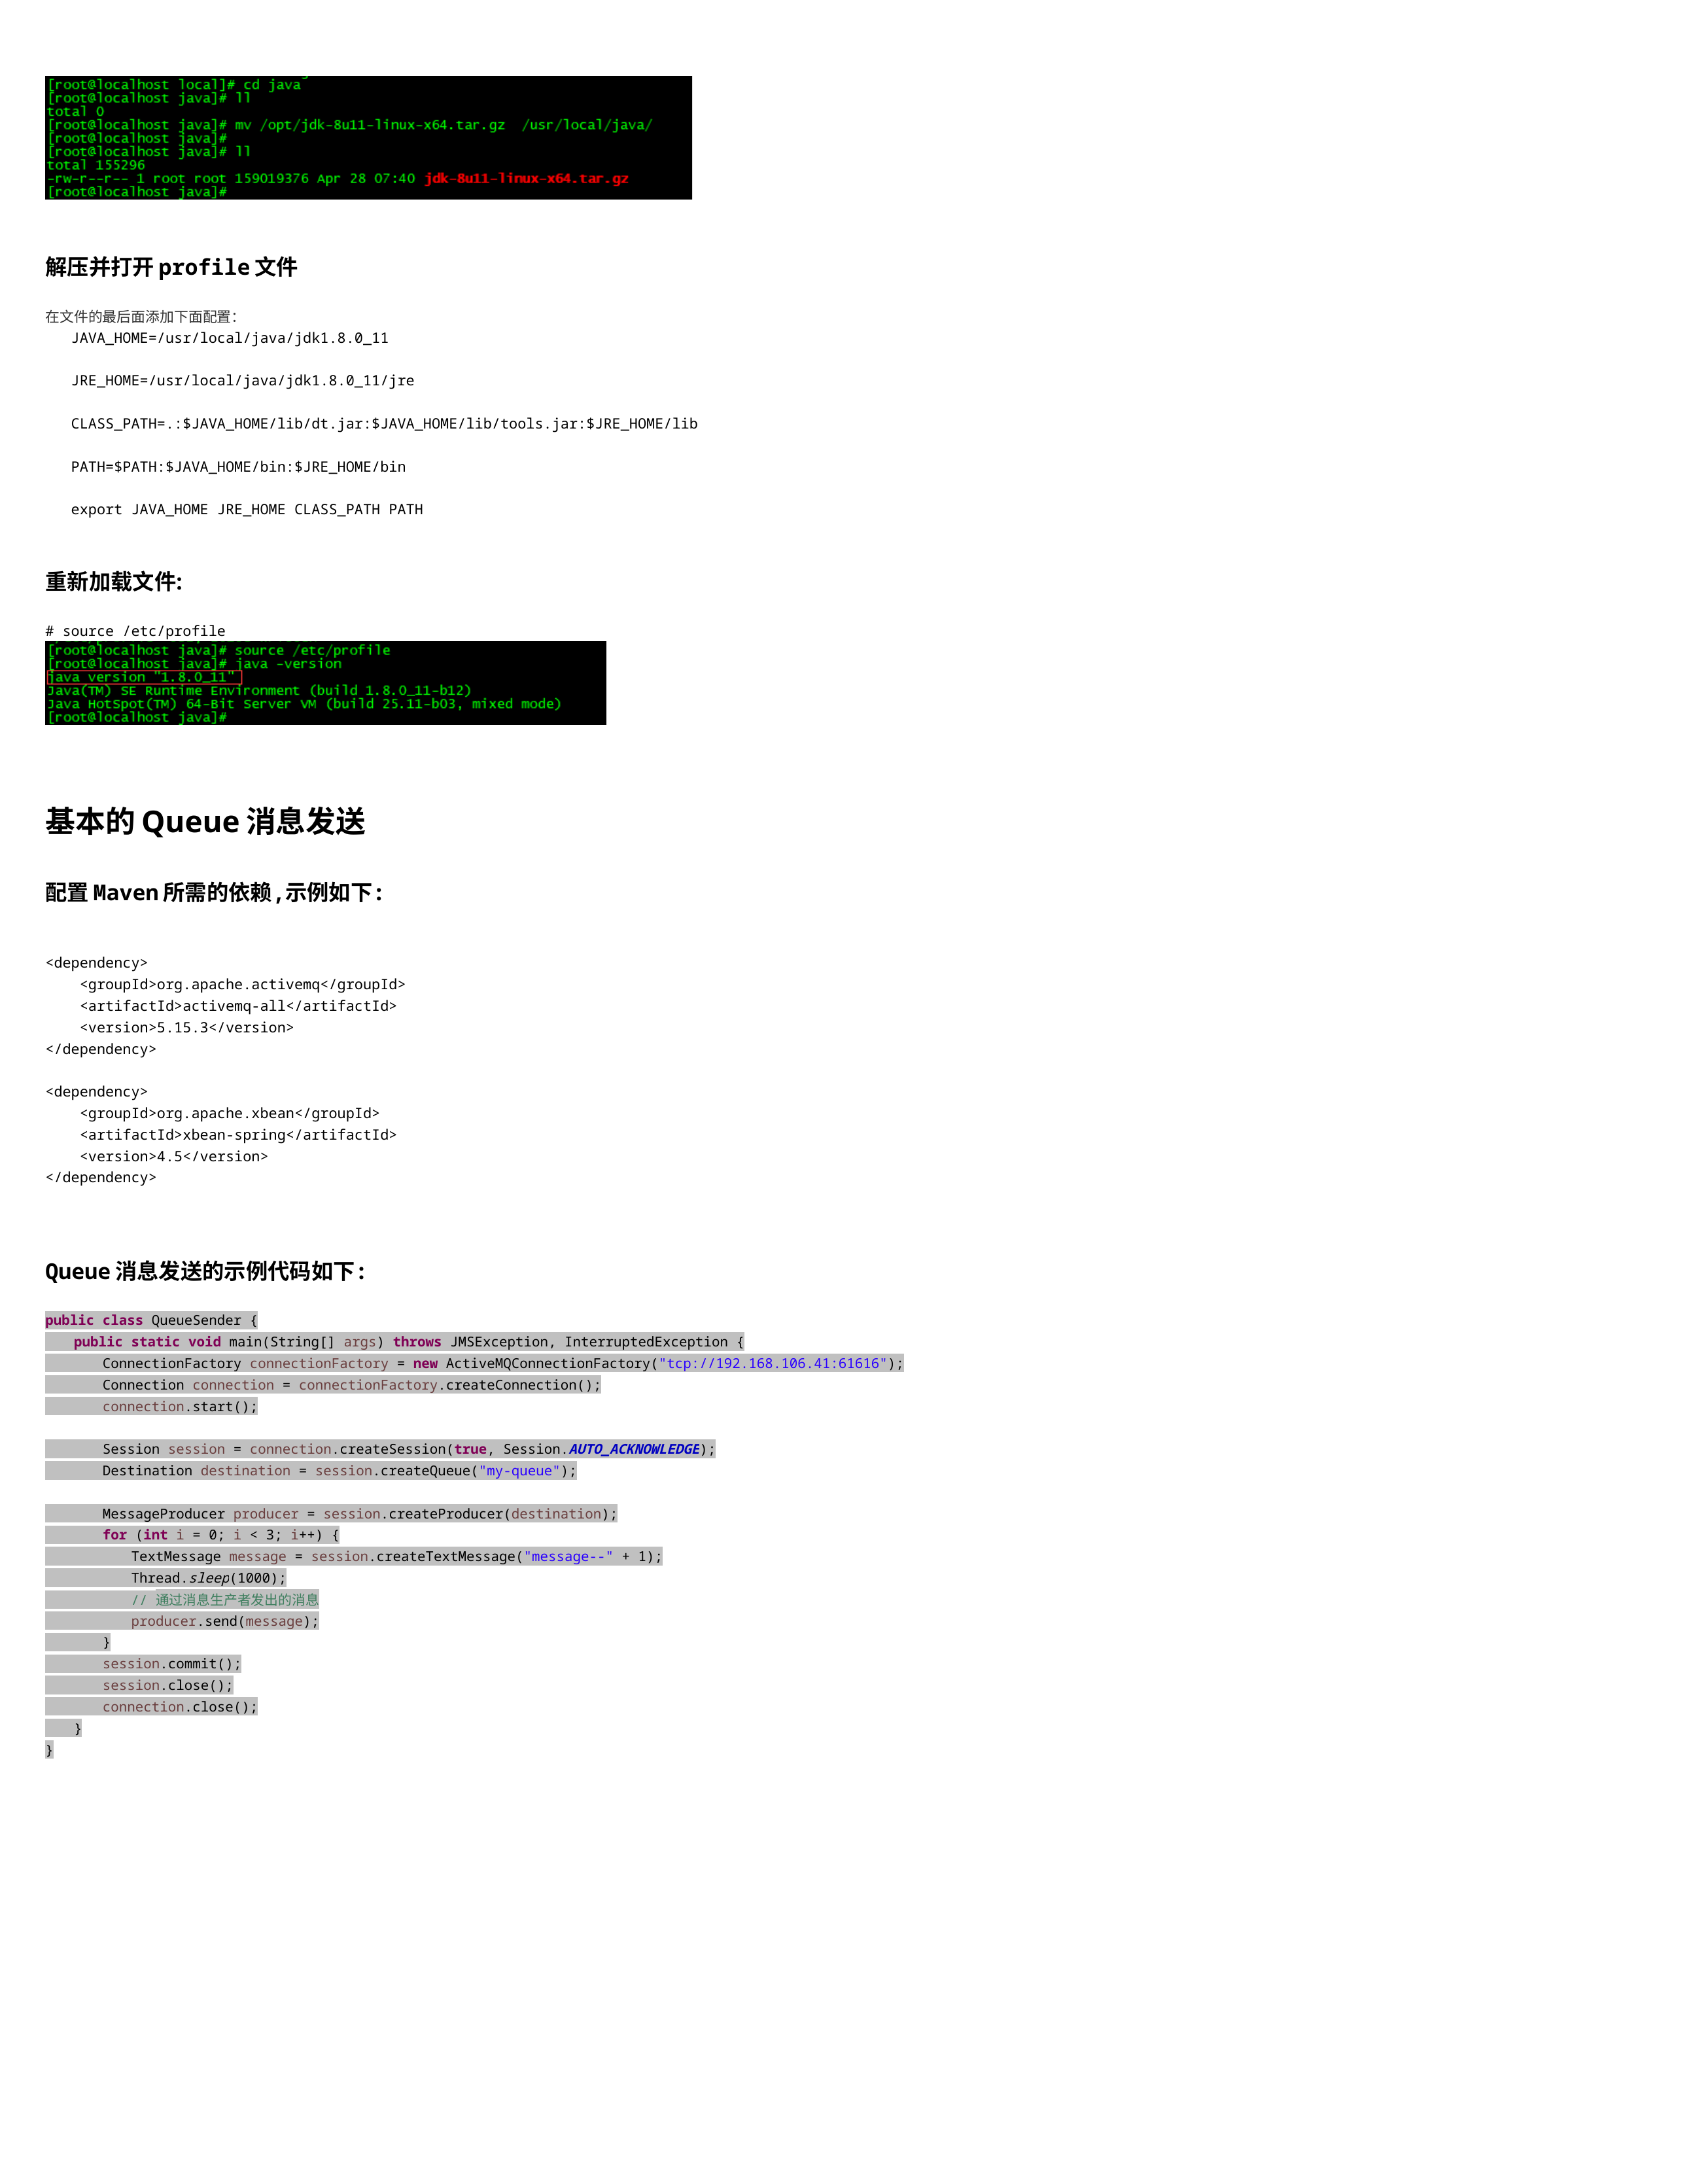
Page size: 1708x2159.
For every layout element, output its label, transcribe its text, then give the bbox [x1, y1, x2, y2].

text producer.send(message); [45, 1610, 1662, 1631]
text JAVA_HOME=/usr/local/java/jdk1.8.0_11 [45, 326, 1662, 348]
text JRE_HOME=/usr/local/java/jdk1.8.0_11/jre [45, 370, 1662, 391]
subtitle Queue消息发送的示例代码如下: [45, 1248, 1662, 1291]
text connection.close(); [45, 1696, 1662, 1717]
picture [45, 76, 693, 200]
text <artifactId>activemq-all</artifactId> [45, 995, 1662, 1016]
text // 通过消息生产者发出的消息 [45, 1589, 1662, 1610]
text MessageProducer producer = session.createProducer(destination); [45, 1503, 1662, 1524]
text session.close(); [45, 1674, 1662, 1696]
subtitle 解压并打开profile文件 [45, 245, 1662, 287]
text <dependency> [45, 1081, 1662, 1102]
text for (int i = 0; i < 3; i++) { [45, 1524, 1662, 1545]
text } [45, 1738, 1662, 1760]
text </dependency> [45, 1167, 1662, 1188]
text <groupId>org.apache.xbean</groupId> [45, 1102, 1662, 1123]
subtitle 基本的Queue消息发送 [45, 788, 1662, 852]
subtitle 重新加载文件: [45, 559, 1662, 602]
text public static void main(String[] args) throws JMSException, InterruptedException { [45, 1331, 1662, 1352]
text session.commit(); [45, 1653, 1662, 1674]
text TextMessage message = session.createTextMessage("message--" + 1); [45, 1545, 1662, 1567]
picture [45, 641, 606, 725]
text # source /etc/profile [45, 620, 1662, 641]
text </dependency> [45, 1038, 1662, 1059]
text } [45, 1631, 1662, 1653]
text } [45, 1717, 1662, 1738]
text <artifactId>xbean-spring</artifactId> [45, 1123, 1662, 1145]
text Session session = connection.createSession(true, Session.AUTO_ACKNOWLEDGE); [45, 1438, 1662, 1460]
text CLASS_PATH=.:$JAVA_HOME/lib/dt.jar:$JAVA_HOME/lib/tools.jar:$JRE_HOME/lib [45, 412, 1662, 434]
text PATH=$PATH:$JAVA_HOME/bin:$JRE_HOME/bin [45, 455, 1662, 477]
text <groupId>org.apache.activemq</groupId> [45, 974, 1662, 995]
text 在文件的最后面添加下面配置： [45, 305, 1662, 326]
text <dependency> [45, 952, 1662, 974]
text Destination destination = session.createQueue("my-queue"); [45, 1460, 1662, 1481]
subtitle 配置Maven所需的依赖,示例如下: [45, 869, 1662, 913]
text <version>4.5</version> [45, 1145, 1662, 1167]
text public class QueueSender { [45, 1309, 1662, 1331]
text connection.start(); [45, 1395, 1662, 1416]
text Thread.sleep(1000); [45, 1567, 1662, 1589]
text ConnectionFactory connectionFactory = new ActiveMQConnectionFactory("tcp://192.168.106.41:61616"); [45, 1352, 1662, 1374]
text <version>5.15.3</version> [45, 1016, 1662, 1038]
text export JAVA_HOME JRE_HOME CLASS_PATH PATH [45, 499, 1662, 519]
text Connection connection = connectionFactory.createConnection(); [45, 1374, 1662, 1395]
